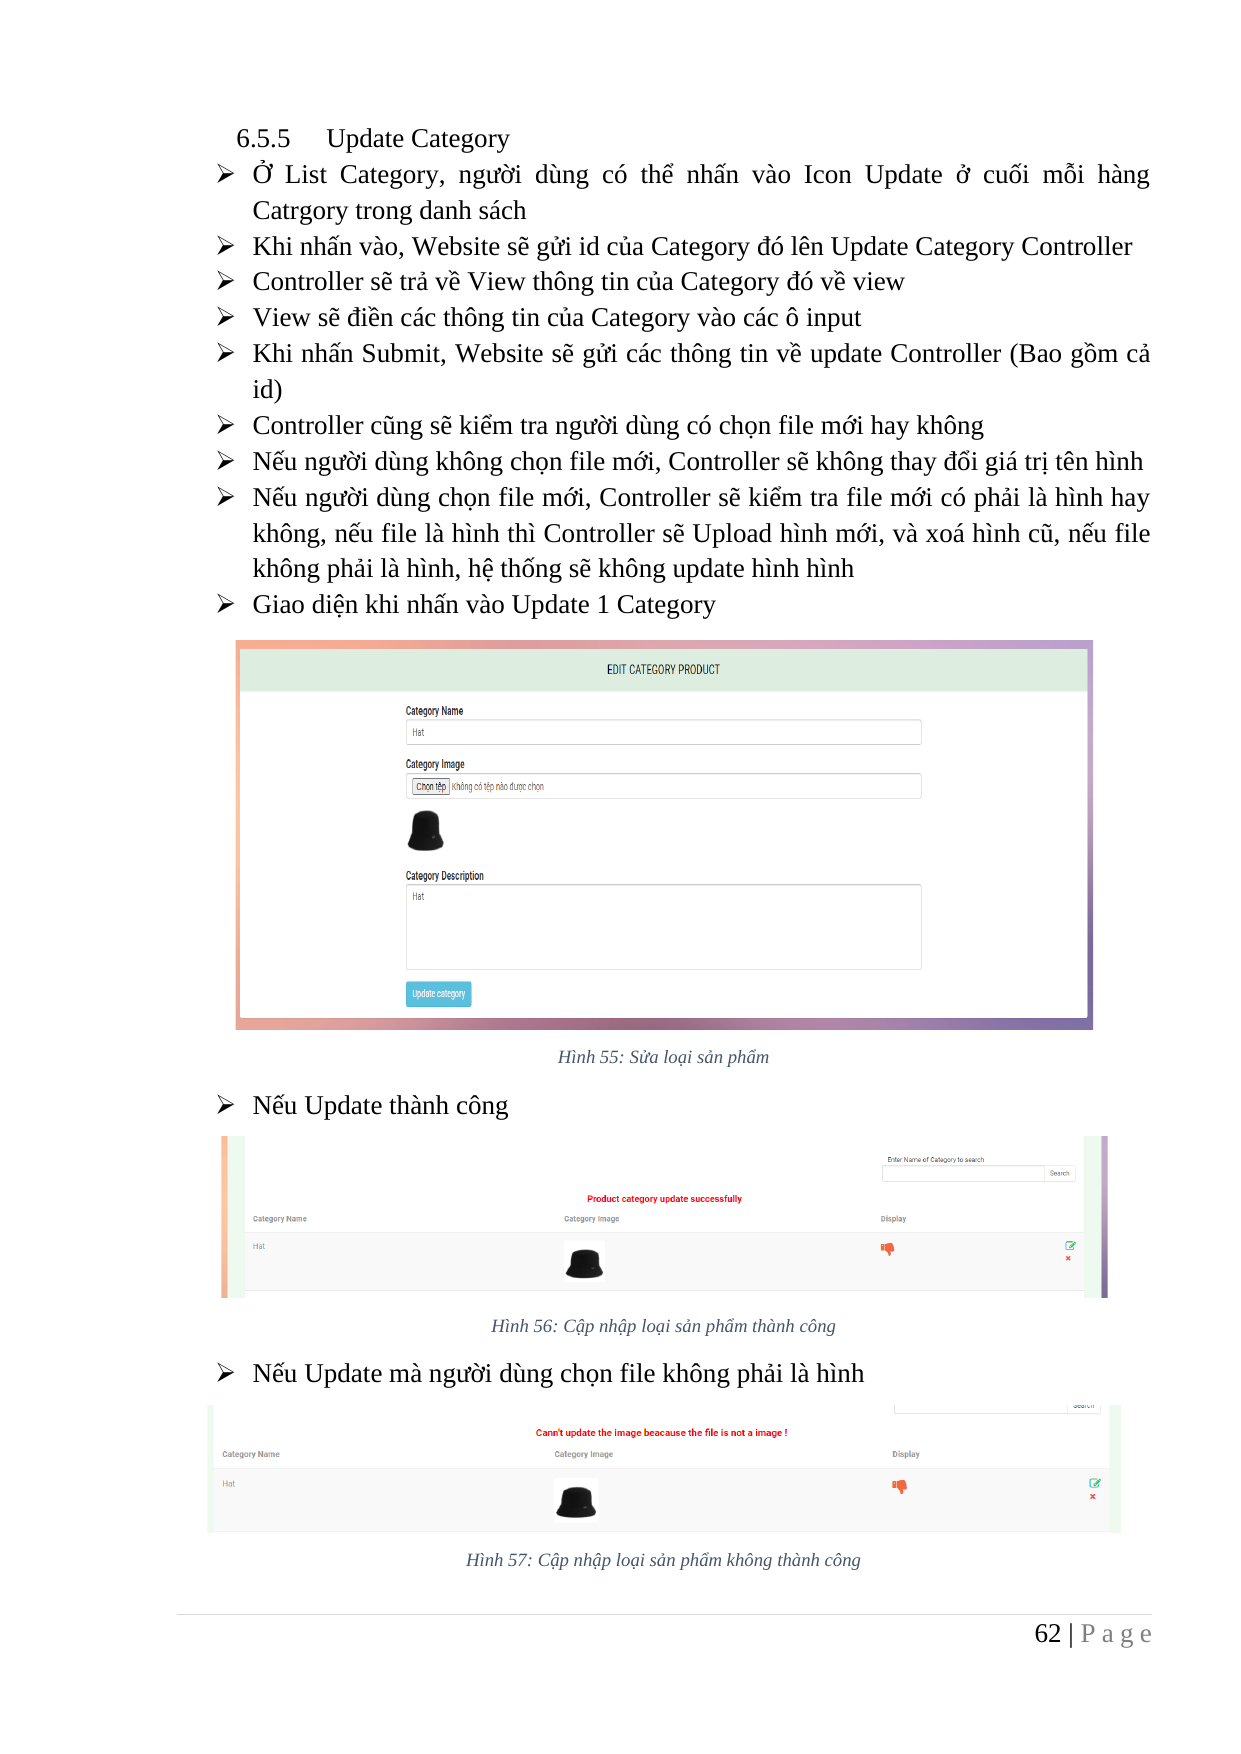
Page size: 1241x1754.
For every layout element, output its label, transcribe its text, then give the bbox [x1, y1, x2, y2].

list Nếu Update mà người dùng chọn file không phải là hình [215, 1357, 1152, 1388]
subtitle Update Category [236, 122, 1152, 153]
list Giao diện khi nhấn vào Update 1 Category [215, 588, 1152, 619]
picture [235, 640, 1094, 1030]
list Ở List Category, người dùng có thể nhấn vào Icon Update ở cuối mỗi hàng Catrgory trong danh sách [215, 158, 1152, 225]
picture [207, 1405, 1122, 1533]
list Controller cũng sẽ kiểm tra người dùng có chọn file mới hay không [215, 409, 1152, 440]
text Hình 55: Sửa loại sản phẩm [177, 1046, 1152, 1068]
picture [221, 1136, 1108, 1298]
list Nếu Update thành công [215, 1089, 1152, 1120]
list Khi nhấn vào, Website sẽ gửi id của Category đó lên Update Category Controller [215, 229, 1152, 261]
list Controller sẽ trả về View thông tin của Category đó về view [215, 266, 1152, 297]
list Nếu người dùng không chọn file mới, Controller sẽ không thay đổi giá trị tên hình [215, 445, 1152, 476]
list View sẽ điền các thông tin của Category vào các ô input [215, 301, 1152, 333]
text Hình 57: Cập nhập loại sản phẩm không thành công [177, 1549, 1152, 1571]
list Nếu người dùng chọn file mới, Controller sẽ kiểm tra file mới có phải là hình hay không, nếu file là hình thì Controller sẽ Upload hình mới, và xoá hình cũ, nếu file không phải là hình, hệ thống sẽ không update hình hình [215, 481, 1152, 583]
text Hình 56: Cập nhập loại sản phẩm thành công [177, 1315, 1152, 1336]
list Khi nhấn Submit, Website sẽ gửi các thông tin về update Controller (Bao gồm cả id) [215, 337, 1152, 404]
